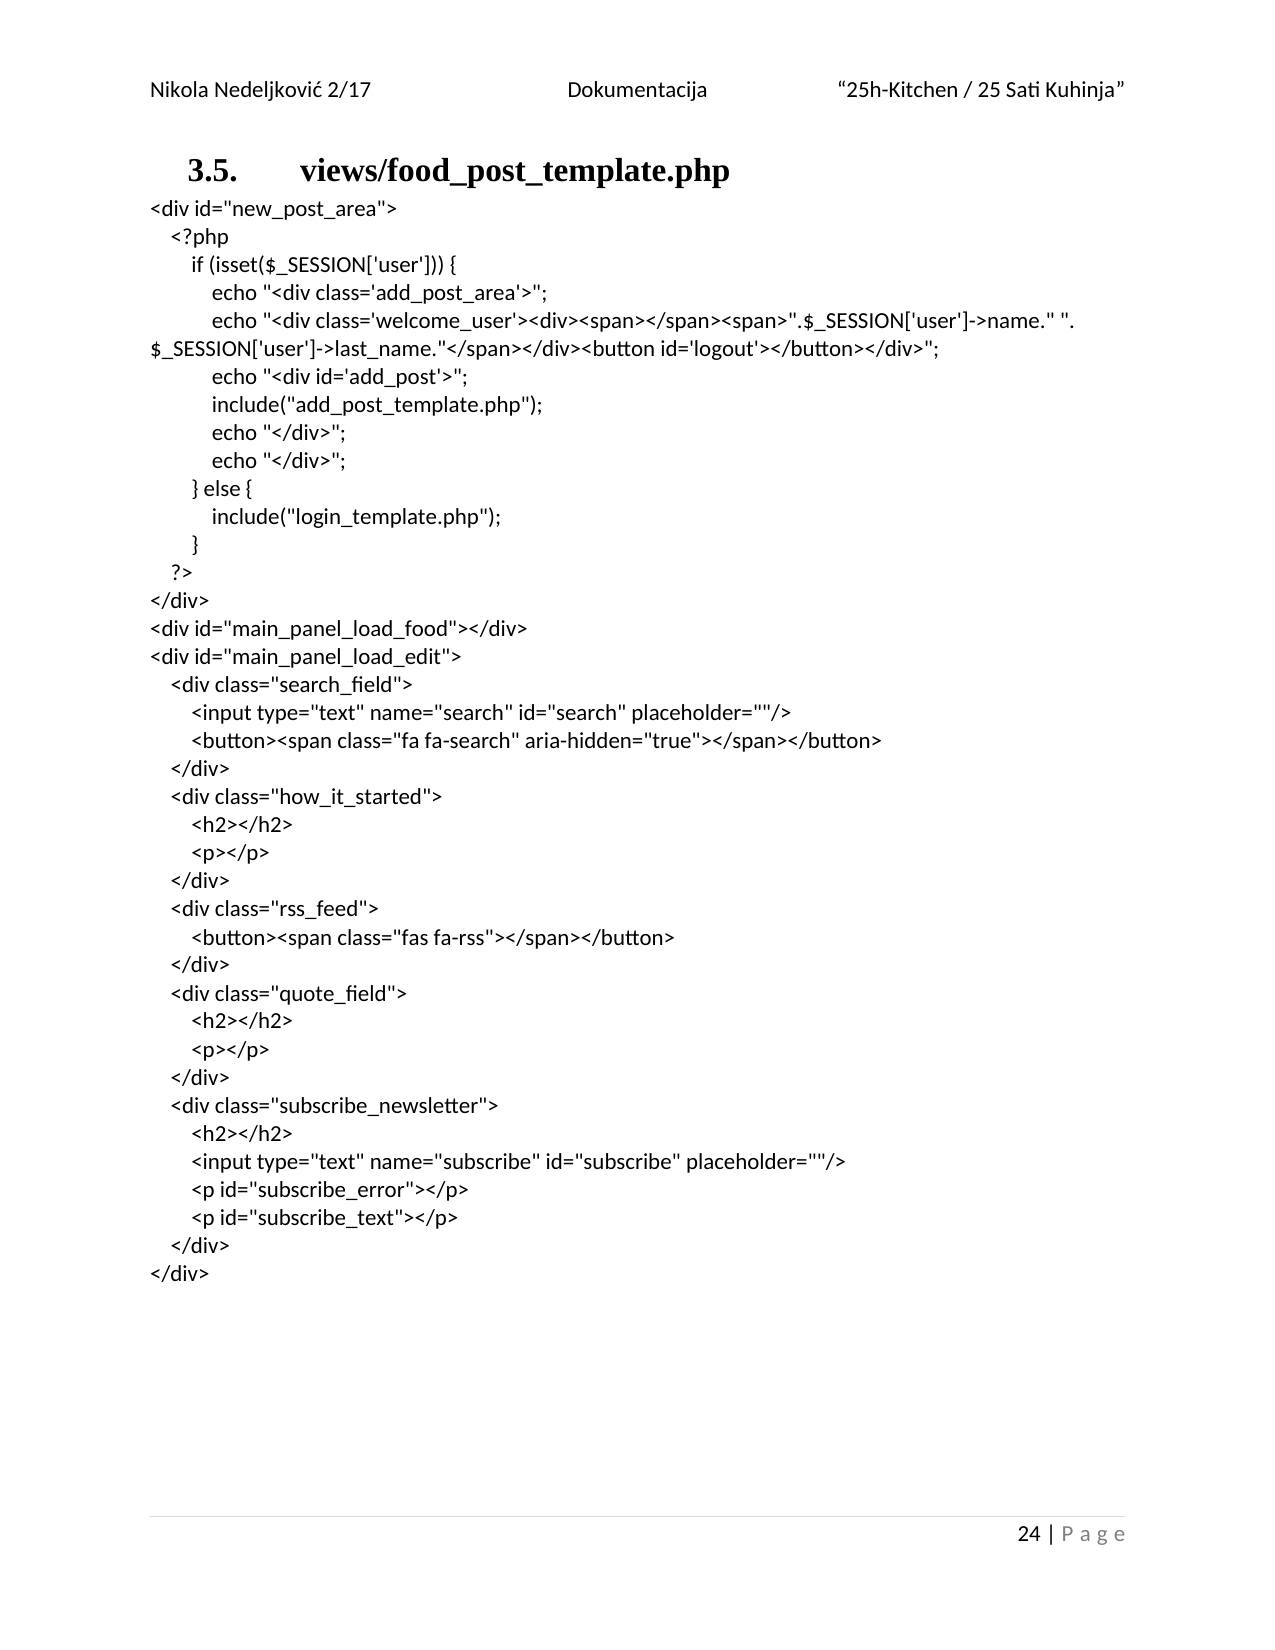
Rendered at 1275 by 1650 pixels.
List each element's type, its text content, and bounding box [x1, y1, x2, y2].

text echo "<div class='welcome_user'><div><span></span><span>".$_SESSION['user']->name." ". $_SESSION['user']->last_name."</span></div><button id='logout'></button></div>"; [150, 306, 1125, 362]
text <div id="new_post_area"> [150, 194, 1125, 222]
text <p></p> [150, 1035, 1125, 1063]
text echo "<div class='add_post_area'>"; [150, 278, 1125, 306]
text echo "</div>"; [150, 446, 1125, 474]
text include("add_post_template.php"); [150, 390, 1125, 418]
text <h2></h2> [150, 1119, 1125, 1147]
text echo "<div id='add_post'>"; [150, 362, 1125, 390]
text <h2></h2> [150, 1007, 1125, 1035]
text } else { [150, 474, 1125, 502]
text echo "</div>"; [150, 418, 1125, 446]
text </div> [150, 867, 1125, 894]
text </div> [150, 1231, 1125, 1259]
text <div class="search_field"> [150, 670, 1125, 698]
text <div class="quote_field"> [150, 979, 1125, 1007]
text <h2></h2> [150, 811, 1125, 838]
text </div> [150, 951, 1125, 979]
text <div class="how_it_started"> [150, 782, 1125, 811]
text <input type="text" name="subscribe" id="subscribe" placeholder=""/> [150, 1147, 1125, 1175]
text <?php [150, 222, 1125, 250]
text <div id="main_panel_load_food"></div> [150, 614, 1125, 642]
text <button><span class="fa fa-search" aria-hidden="true"></span></button> [150, 726, 1125, 754]
text </div> [150, 586, 1125, 614]
text <p id="subscribe_text"></p> [150, 1203, 1125, 1231]
text <p></p> [150, 838, 1125, 867]
text <div class="rss_feed"> [150, 894, 1125, 923]
subtitle views/food_post_template.php [187, 150, 1125, 188]
text <div id="main_panel_load_edit"> [150, 642, 1125, 670]
text } [150, 530, 1125, 558]
text <p id="subscribe_error"></p> [150, 1175, 1125, 1203]
text </div> [150, 1063, 1125, 1091]
text if (isset($_SESSION['user'])) { [150, 250, 1125, 278]
text include("login_template.php"); [150, 502, 1125, 530]
text <button><span class="fas fa-rss"></span></button> [150, 923, 1125, 951]
text <input type="text" name="search" id="search" placeholder=""/> [150, 698, 1125, 726]
text ?> [150, 558, 1125, 586]
text </div> [150, 754, 1125, 782]
text </div> [150, 1259, 1125, 1287]
text <div class="subscribe_newsletter"> [150, 1091, 1125, 1119]
